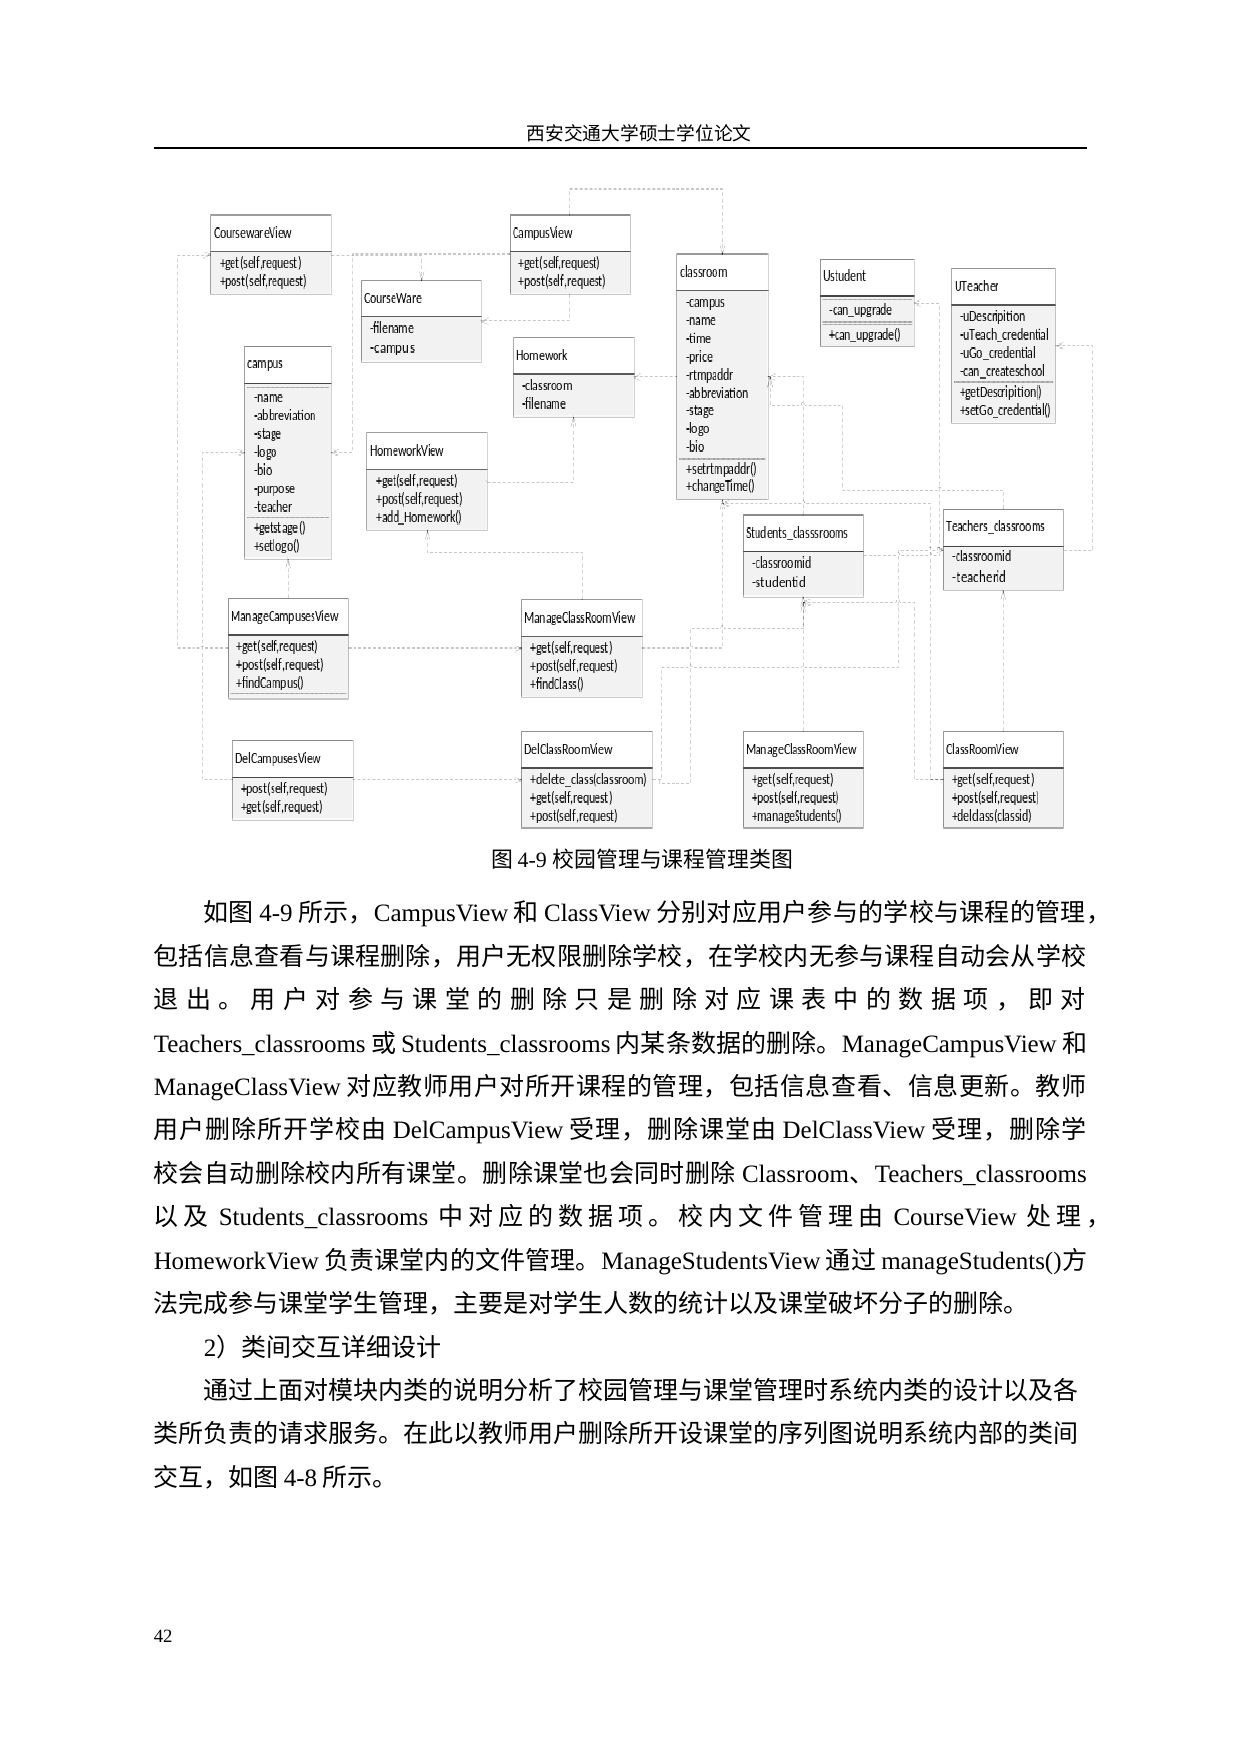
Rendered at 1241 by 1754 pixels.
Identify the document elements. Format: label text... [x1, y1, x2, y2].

text 如图4-9所示，CampusView和ClassView分别对应用户参与的学校与课程的管理，包括信息查看与课程删除，用户无权限删除学校，在学校内无参与课程自动会从学校退出。用户对参与课堂的删除只是删除对应课表中的数据项，即对Teachers_classrooms或Students_classrooms内某条数据的删除。ManageCampusView和ManageClassView对应教师用户对所开课程的管理，包括信息查看、信息更新。教师用户删除所开学校由DelCampusView受理，删除课堂由DelClassView受理，删除学校会自动删除校内所有课堂。删除课堂也会同时删除Classroom、Teachers_classrooms以及Students_classrooms中对应的数据项。校内文件管理由CourseView处理，HomeworkView负责课堂内的文件管理。ManageStudentsView通过manageStudents()方法完成参与课堂学生管理，主要是对学生人数的统计以及课堂破坏分子的删除。 [153, 893, 1087, 1320]
text 2）类间交互详细设计 [153, 1327, 1087, 1363]
text 图4-9 校园管理与课程管理类图 [153, 842, 1087, 874]
text 通过上面对模块内类的说明分析了校园管理与课堂管理时系统内类的设计以及各类所负责的请求服务。在此以教师用户删除所开设课堂的序列图说明系统内部的类间交互，如图4-8所示。 [153, 1371, 1087, 1494]
